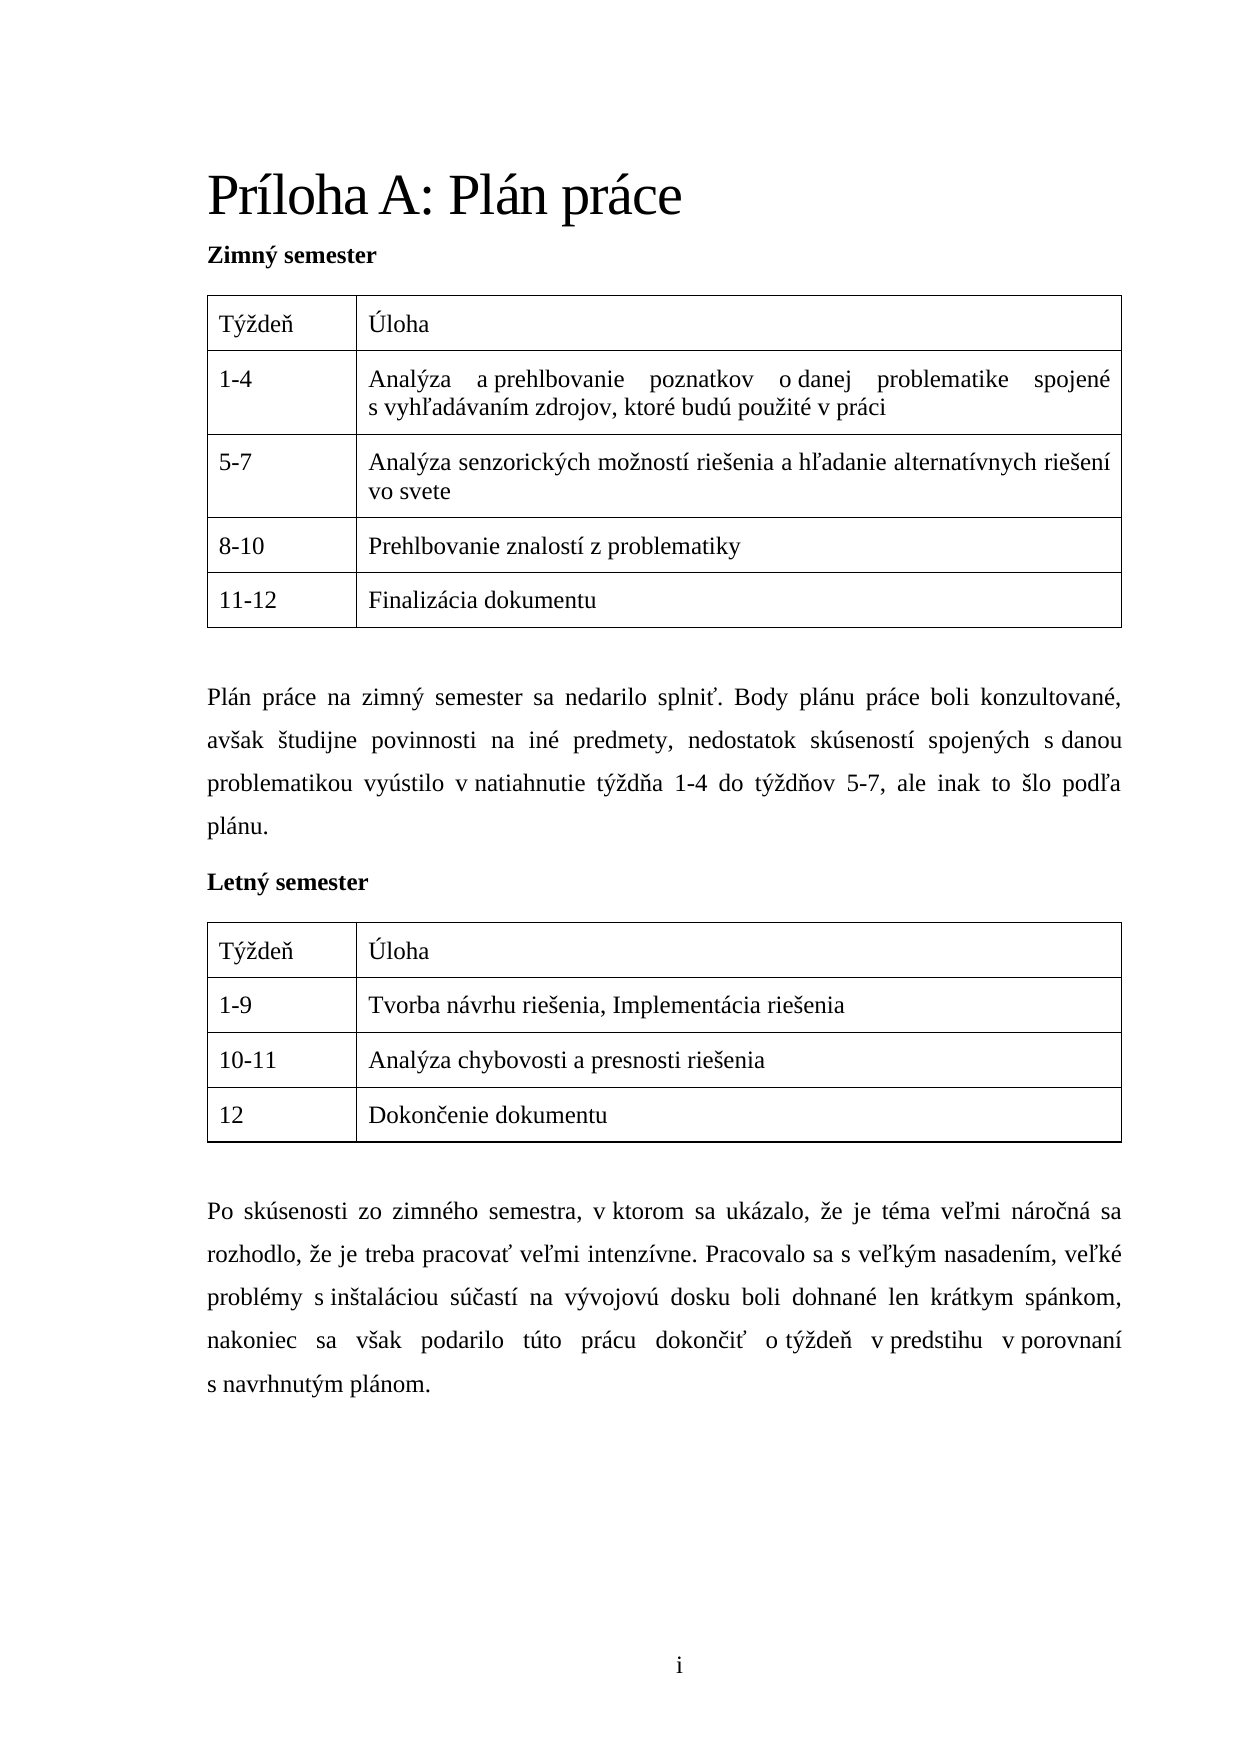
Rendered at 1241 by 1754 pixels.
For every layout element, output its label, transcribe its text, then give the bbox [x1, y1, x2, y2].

text Zimný semester [207, 240, 1122, 268]
text Letný semester [207, 867, 1122, 895]
table_cell Analýza senzorických možností riešenia a hľadanie alternatívnych riešení vo svete [357, 435, 1121, 517]
table_header Týždeň [208, 296, 356, 350]
title Príloha A: Plán práce [207, 160, 1122, 227]
table_cell Analýza chybovosti a presnosti riešenia [357, 1033, 1121, 1087]
table_cell Analýza a prehlbovanie poznatkov o danej problematike spojené s vyhľadávaním zdrojov, ktoré budú použité v práci [357, 351, 1121, 434]
table_cell Tvorba návrhu riešenia, Implementácia riešenia [357, 978, 1121, 1032]
table_header Úloha [357, 923, 1121, 977]
table_cell Prehlbovanie znalostí z problematiky [357, 518, 1121, 572]
text Plán práce na zimný semester sa nedarilo splniť. Body plánu práce boli konzultované, avšak študijne povinnosti na iné predmety, nedostatok skúseností spojených s danou problematikou vyústilo v natiahnutie týždňa 1-4 do týždňov 5-7, ale inak to šlo podľa plánu. [207, 682, 1122, 840]
table_header Úloha [357, 296, 1121, 350]
table_cell 8-10 [208, 518, 356, 572]
table_cell 5-7 [208, 435, 356, 517]
table_cell Finalizácia dokumentu [357, 573, 1121, 627]
table_cell 11-12 [208, 573, 356, 627]
table_cell Dokončenie dokumentu [357, 1088, 1121, 1141]
table_cell 12 [208, 1088, 356, 1141]
text Po skúsenosti zo zimného semestra, v ktorom sa ukázalo, že je téma veľmi náročná sa rozhodlo, že je treba pracovať veľmi intenzívne. Pracovalo sa s veľkým nasadením, veľké problémy s inštaláciou súčastí na vývojovú dosku boli dohnané len krátkym spánkom, nakoniec sa však podarilo túto prácu dokončiť o týždeň v predstihu v porovnaní s navrhnutým plánom. [207, 1196, 1122, 1397]
table_cell 1-9 [208, 978, 356, 1032]
table_cell 10-11 [208, 1033, 356, 1087]
table_cell 1-4 [208, 351, 356, 434]
table_header Týždeň [208, 923, 356, 977]
